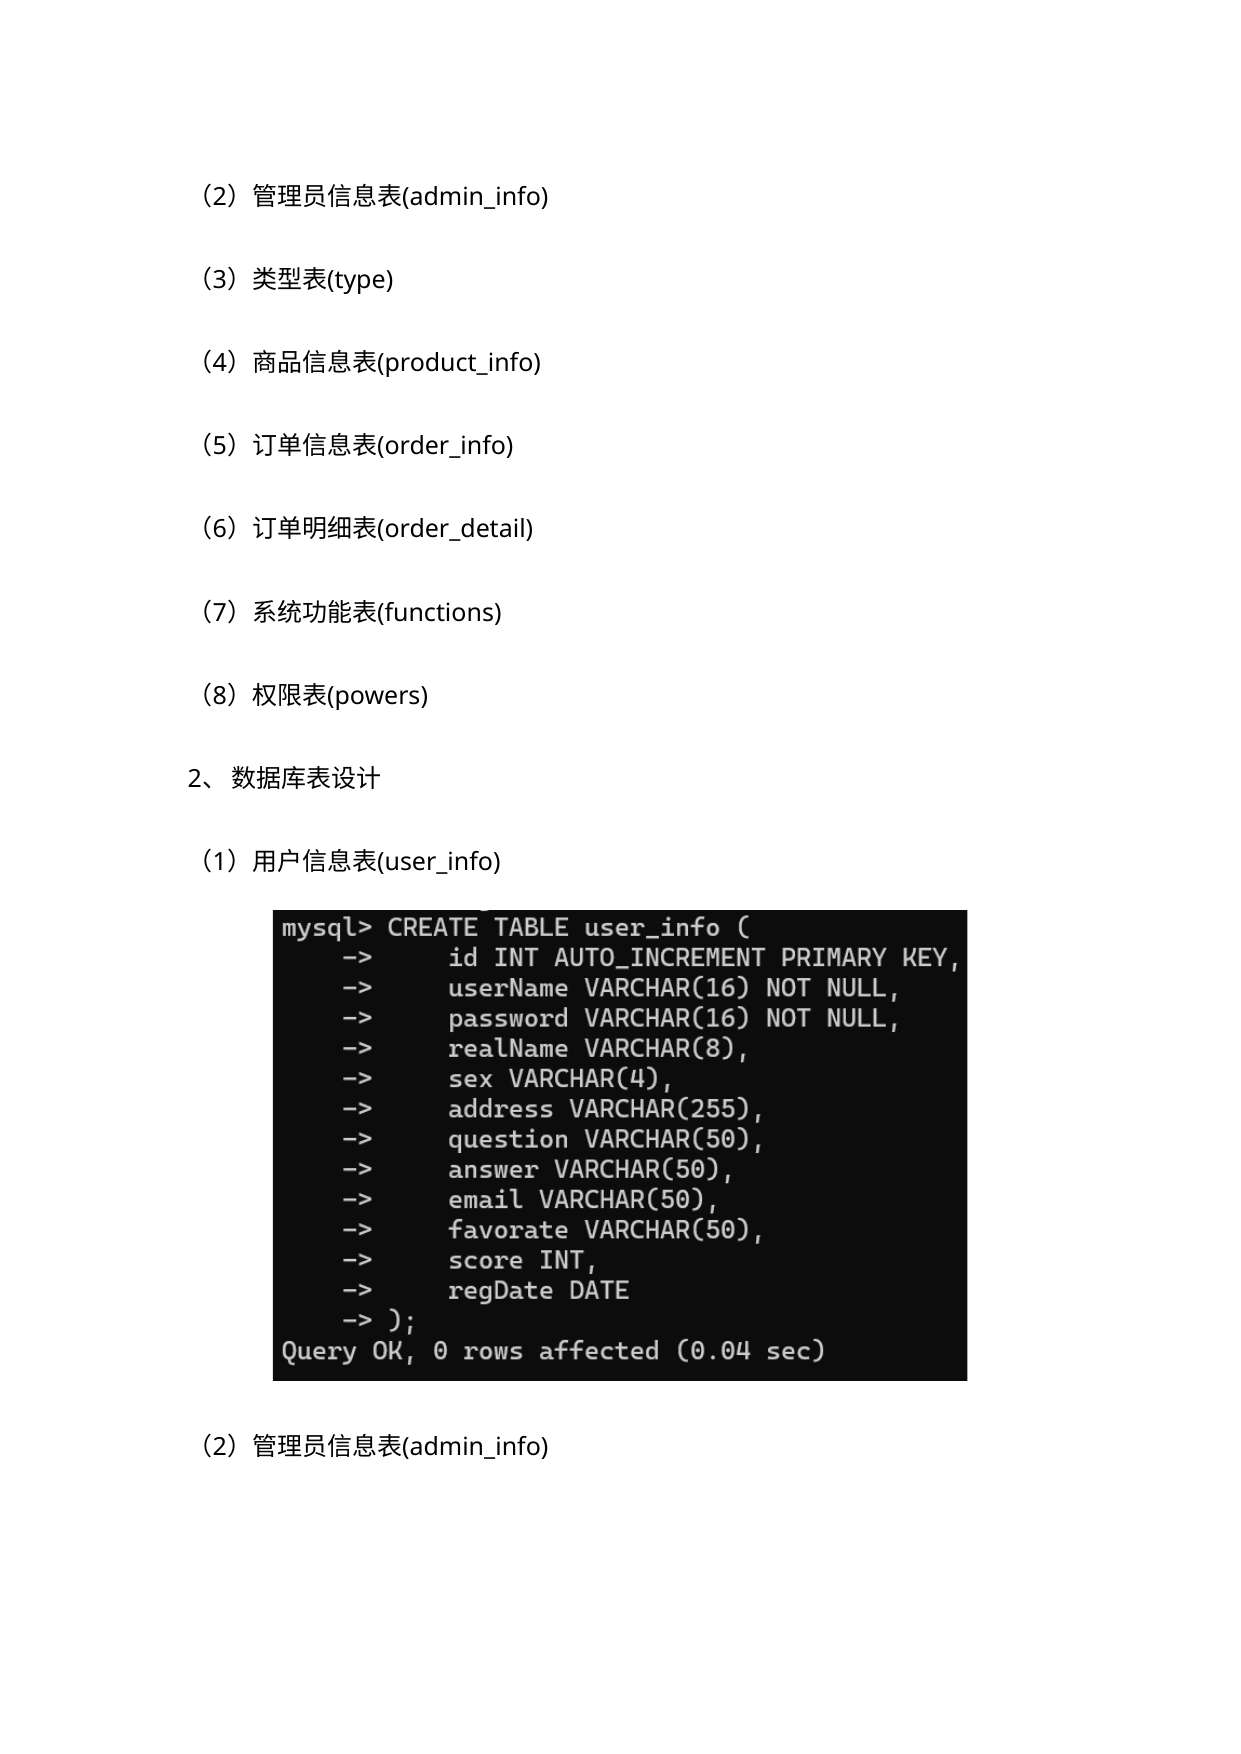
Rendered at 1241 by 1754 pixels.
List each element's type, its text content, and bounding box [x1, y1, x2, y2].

list 数据库表设计 [187, 744, 1053, 809]
text （6）订单明细表(order_detail) [187, 494, 1053, 559]
text （2）管理员信息表(admin_info) [187, 1412, 1053, 1477]
text （7）系统功能表(functions) [187, 578, 1053, 643]
text （8）权限表(powers) [187, 661, 1053, 726]
text （2）管理员信息表(admin_info) [187, 162, 1053, 227]
text （1）用户信息表(user_info) [187, 827, 1053, 892]
text （4）商品信息表(product_info) [187, 328, 1053, 393]
picture [272, 910, 968, 1381]
text （5）订单信息表(order_info) [187, 411, 1053, 476]
text （3）类型表(type) [187, 245, 1053, 310]
